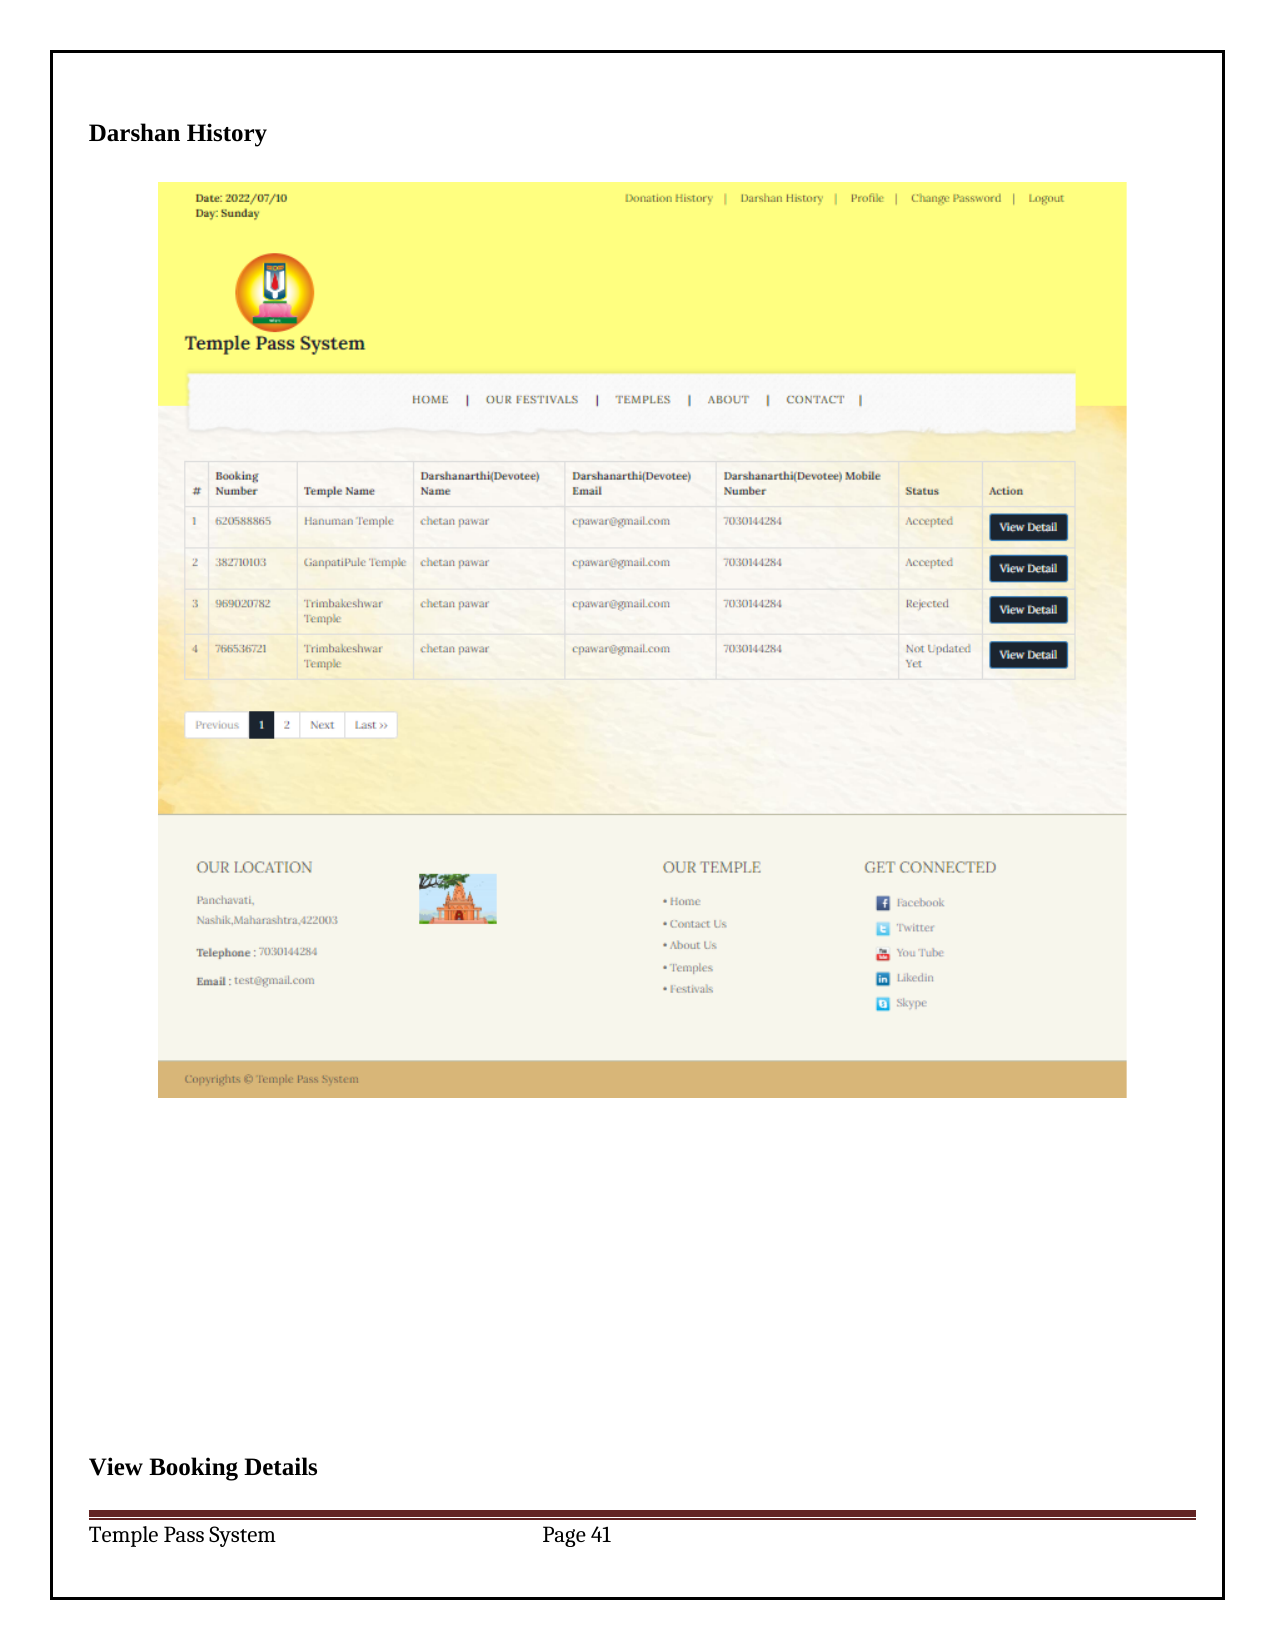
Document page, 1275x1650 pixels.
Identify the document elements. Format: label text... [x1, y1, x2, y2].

picture [158, 182, 1127, 1098]
text Darshan History [89, 118, 1196, 147]
text View Booking Details [89, 1452, 1196, 1481]
